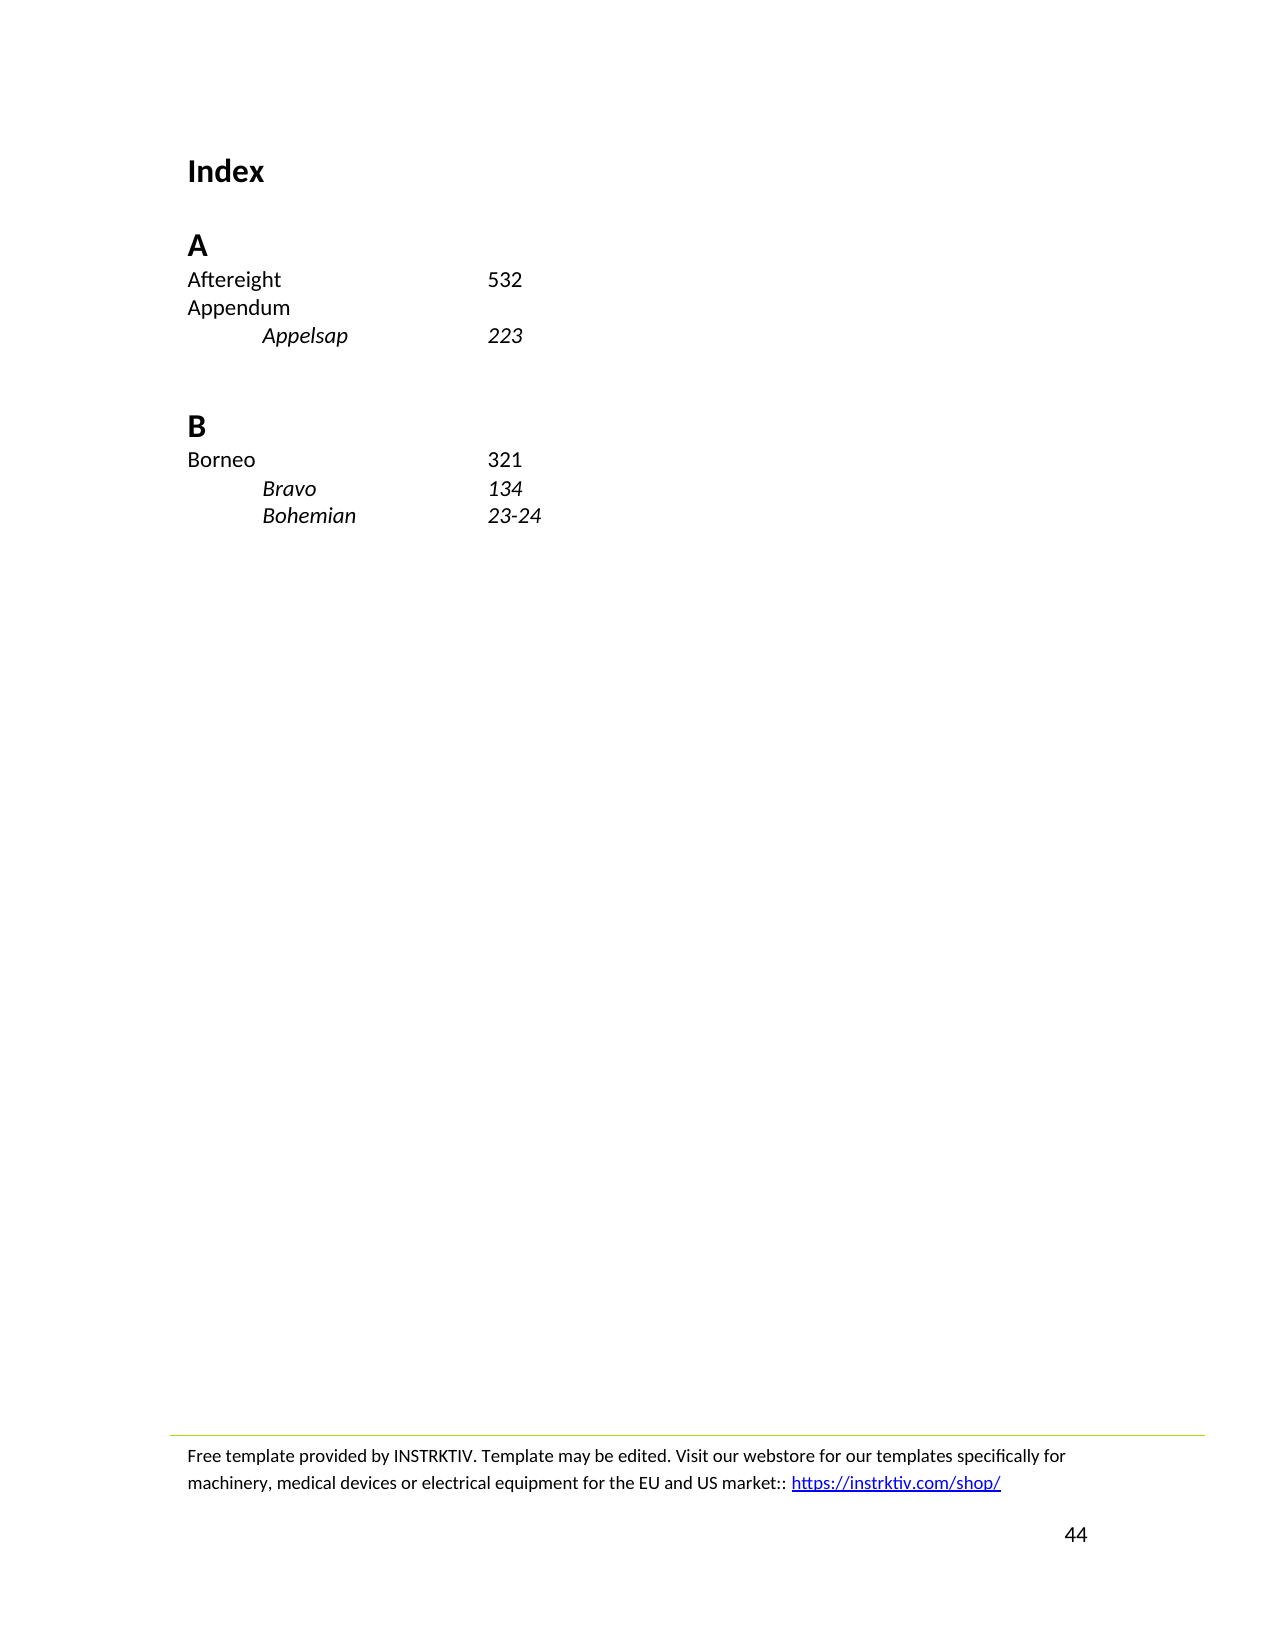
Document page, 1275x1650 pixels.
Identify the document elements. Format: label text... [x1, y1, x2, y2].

text Appendum [187, 293, 1087, 321]
text Aftereight 532 [187, 265, 1087, 293]
text Borneo 321 [187, 446, 1087, 474]
text Bohemian 23-24 [187, 502, 1087, 530]
subtitle Index [187, 150, 1087, 191]
text Bravo 134 [187, 474, 1087, 502]
text B [187, 405, 1087, 446]
text A [187, 224, 1087, 265]
text Appelsap 223 [187, 321, 1087, 349]
